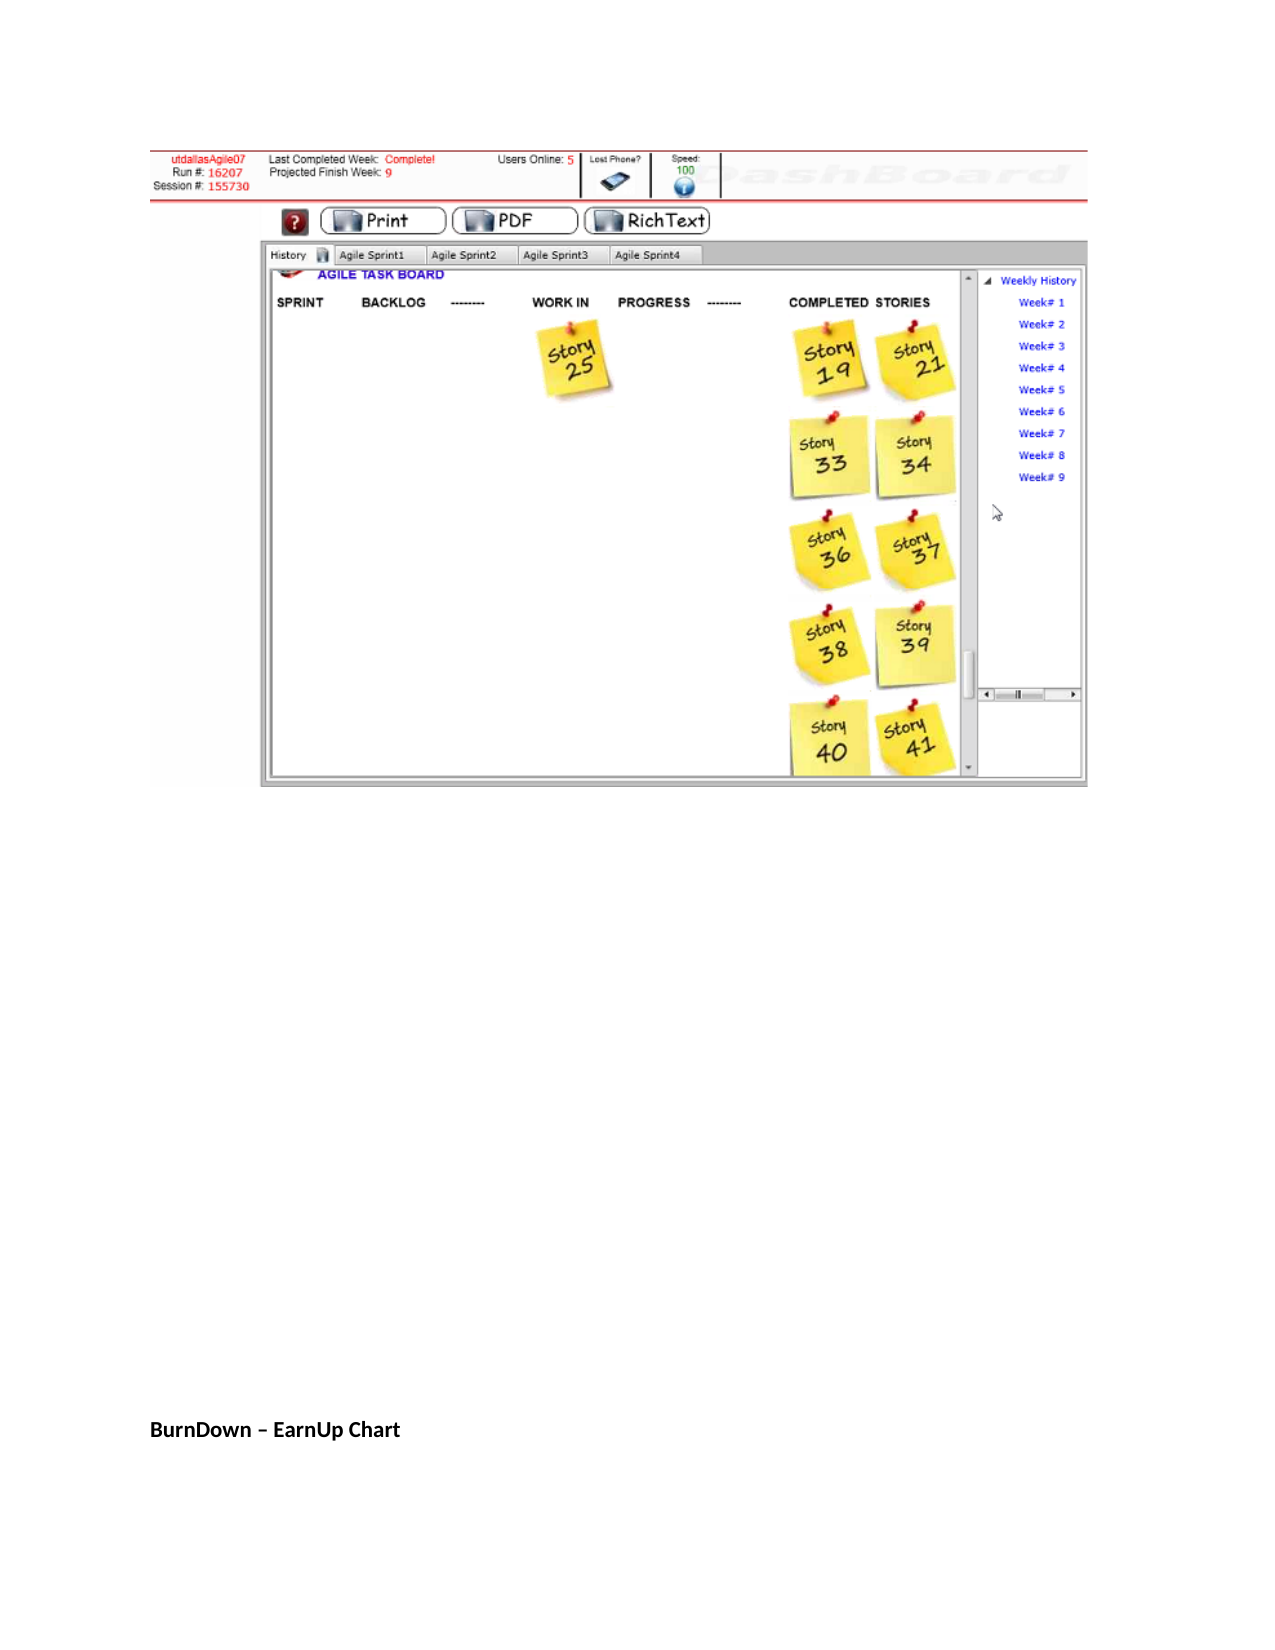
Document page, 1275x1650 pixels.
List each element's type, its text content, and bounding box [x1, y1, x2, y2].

picture [150, 150, 1088, 787]
text BurnDown – EarnUp Chart [150, 1415, 1125, 1443]
